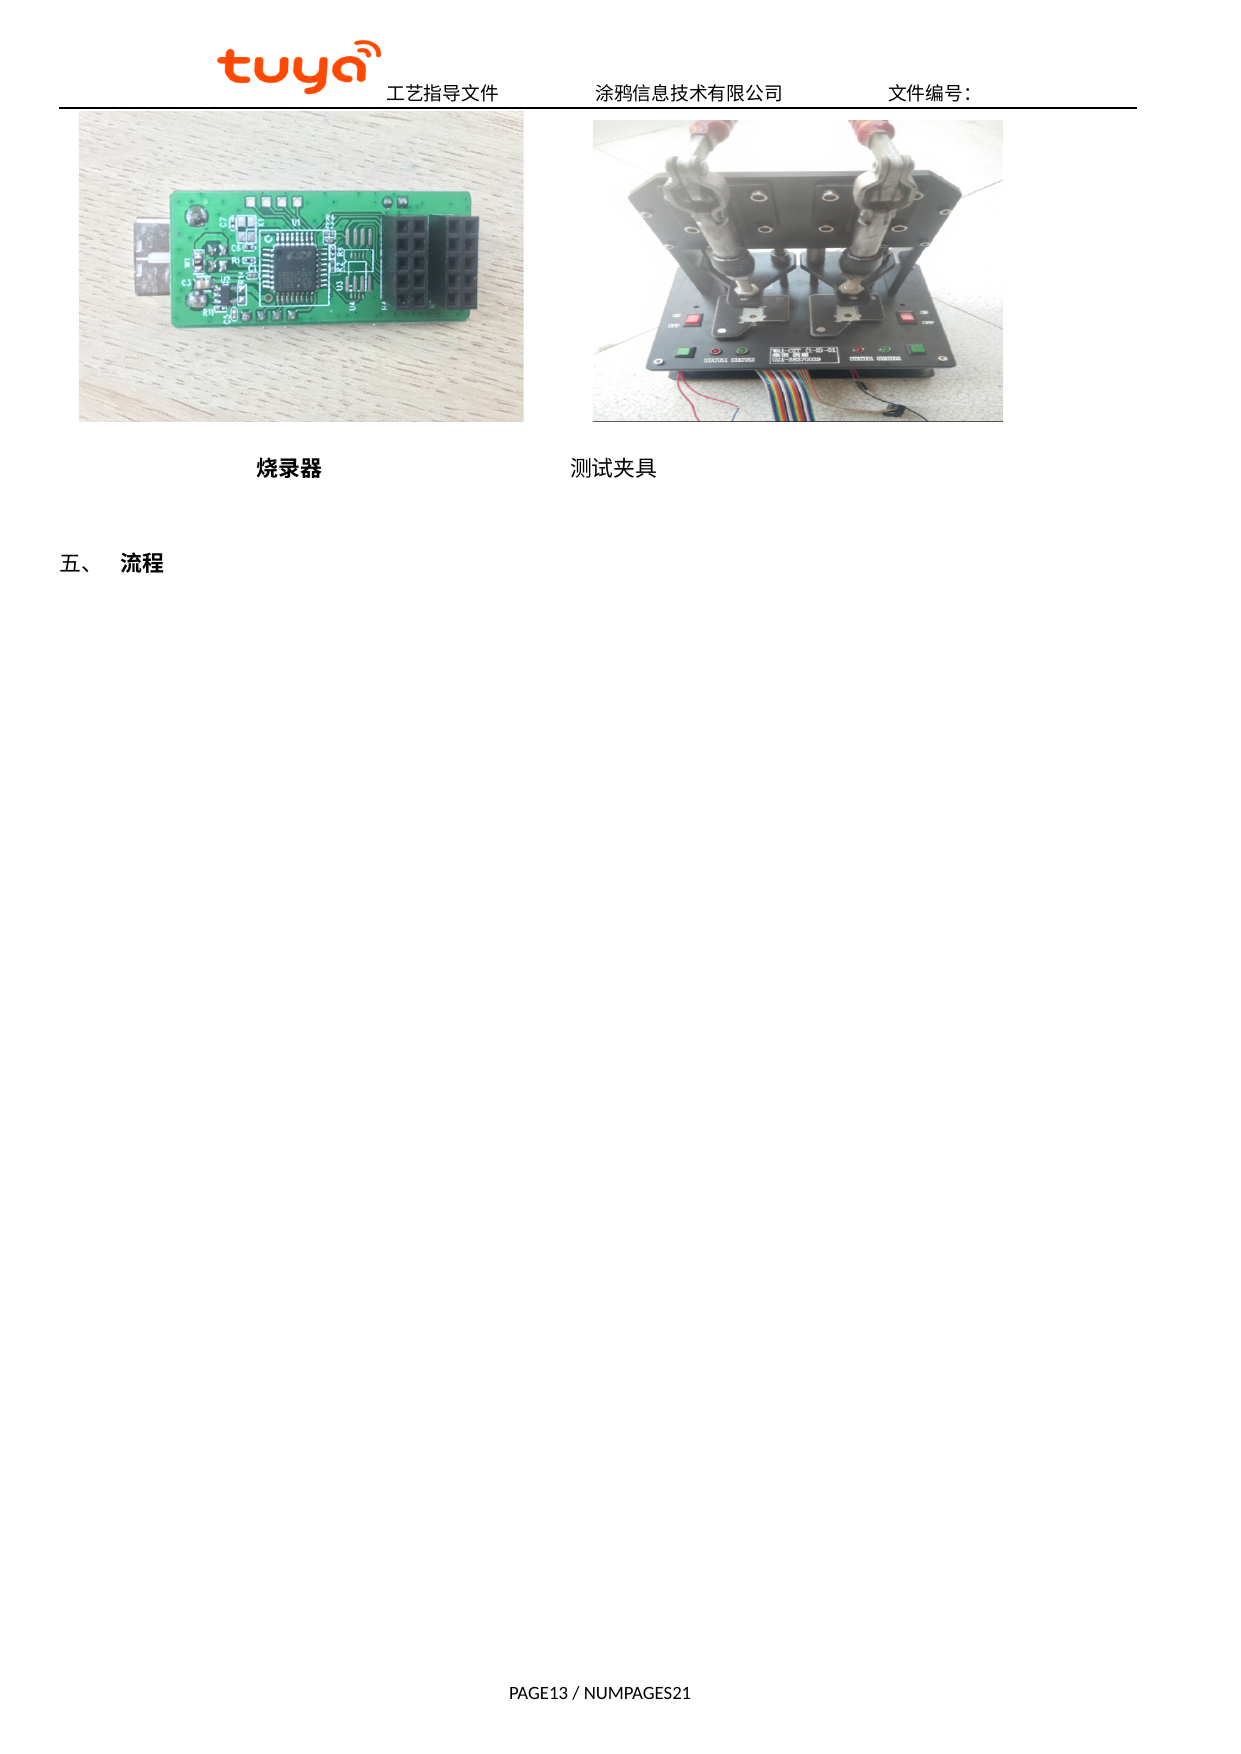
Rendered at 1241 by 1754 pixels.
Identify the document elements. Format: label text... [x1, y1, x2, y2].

picture [78, 111, 524, 422]
picture [214, 29, 387, 100]
picture [592, 120, 1003, 422]
list 流程 [59, 546, 1137, 578]
list 烧录器 测试夹具 [59, 450, 1137, 483]
